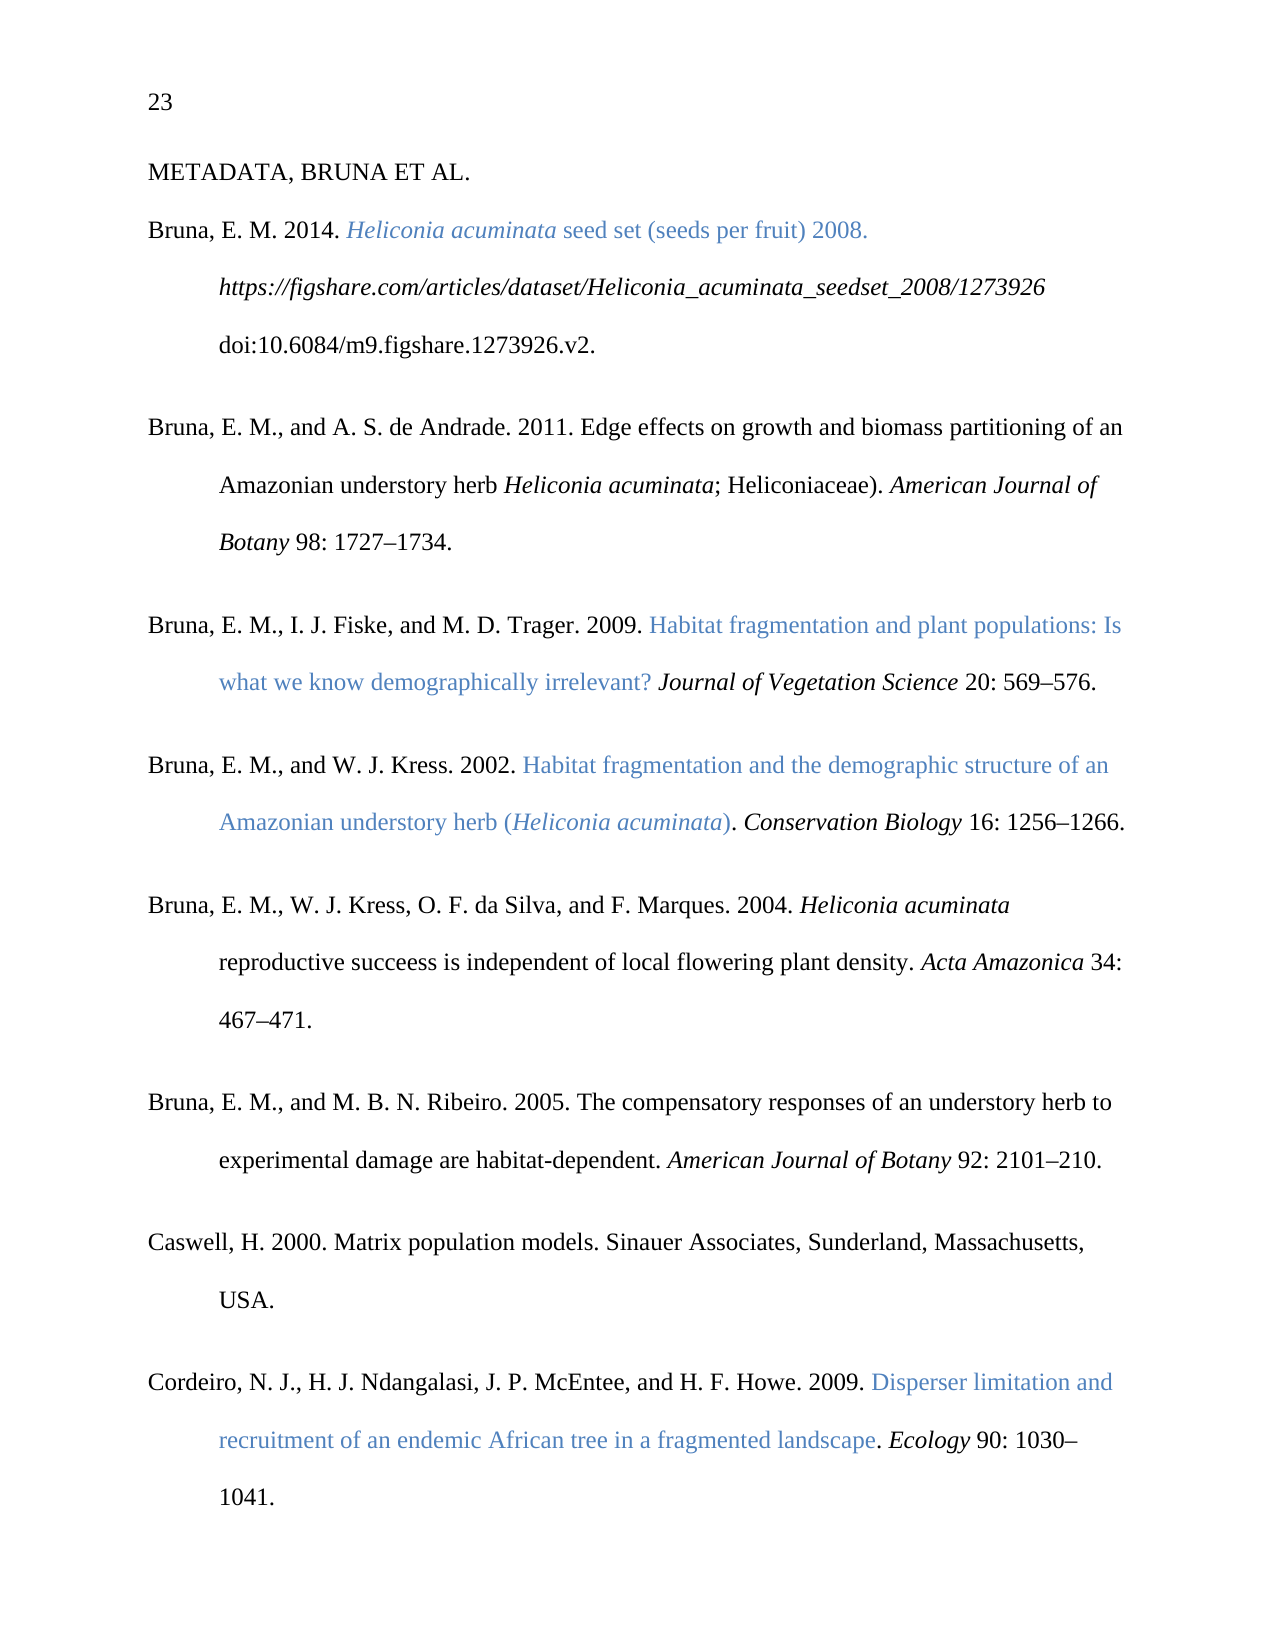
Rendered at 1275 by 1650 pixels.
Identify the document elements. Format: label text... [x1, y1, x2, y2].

text Bruna, E. M., and M. B. N. Ribeiro. 2005. The compensatory responses of an understory herb to experimental damage are habitat-dependent. American Journal of Botany 92: 2101–210. [148, 1087, 1127, 1174]
text Bruna, E. M. 2014. Heliconia acuminata seed set (seeds per fruit) 2008. https://figshare.com/articles/dataset/Heliconia_acuminata_seedset_2008/1273926 doi:10.6084/m9.figshare.1273926.v2. [148, 215, 1127, 359]
text Bruna, E. M., W. J. Kress, O. F. da Silva, and F. Marques. 2004. Heliconia acuminata reproductive succeess is independent of local flowering plant density. Acta Amazonica 34: 467–471. [148, 890, 1127, 1034]
text Bruna, E. M., I. J. Fiske, and M. D. Trager. 2009. Habitat fragmentation and plant populations: Is what we know demographically irrelevant? Journal of Vegetation Science 20: 569–576. [148, 610, 1127, 696]
text Cordeiro, N. J., H. J. Ndangalasi, J. P. McEntee, and H. F. Howe. 2009. Disperser limitation and recruitment of an endemic African tree in a fragmented landscape. Ecology 90: 1030–1041. [148, 1367, 1127, 1511]
text Bruna, E. M., and W. J. Kress. 2002. Habitat fragmentation and the demographic structure of an Amazonian understory herb (Heliconia acuminata). Conservation Biology 16: 1256–1266. [148, 750, 1127, 836]
text Caswell, H. 2000. Matrix population models. Sinauer Associates, Sunderland, Massachusetts, USA. [148, 1227, 1127, 1314]
text Bruna, E. M., and A. S. de Andrade. 2011. Edge effects on growth and biomass partitioning of an Amazonian understory herb Heliconia acuminata; Heliconiaceae). American Journal of Botany 98: 1727–1734. [148, 412, 1127, 556]
